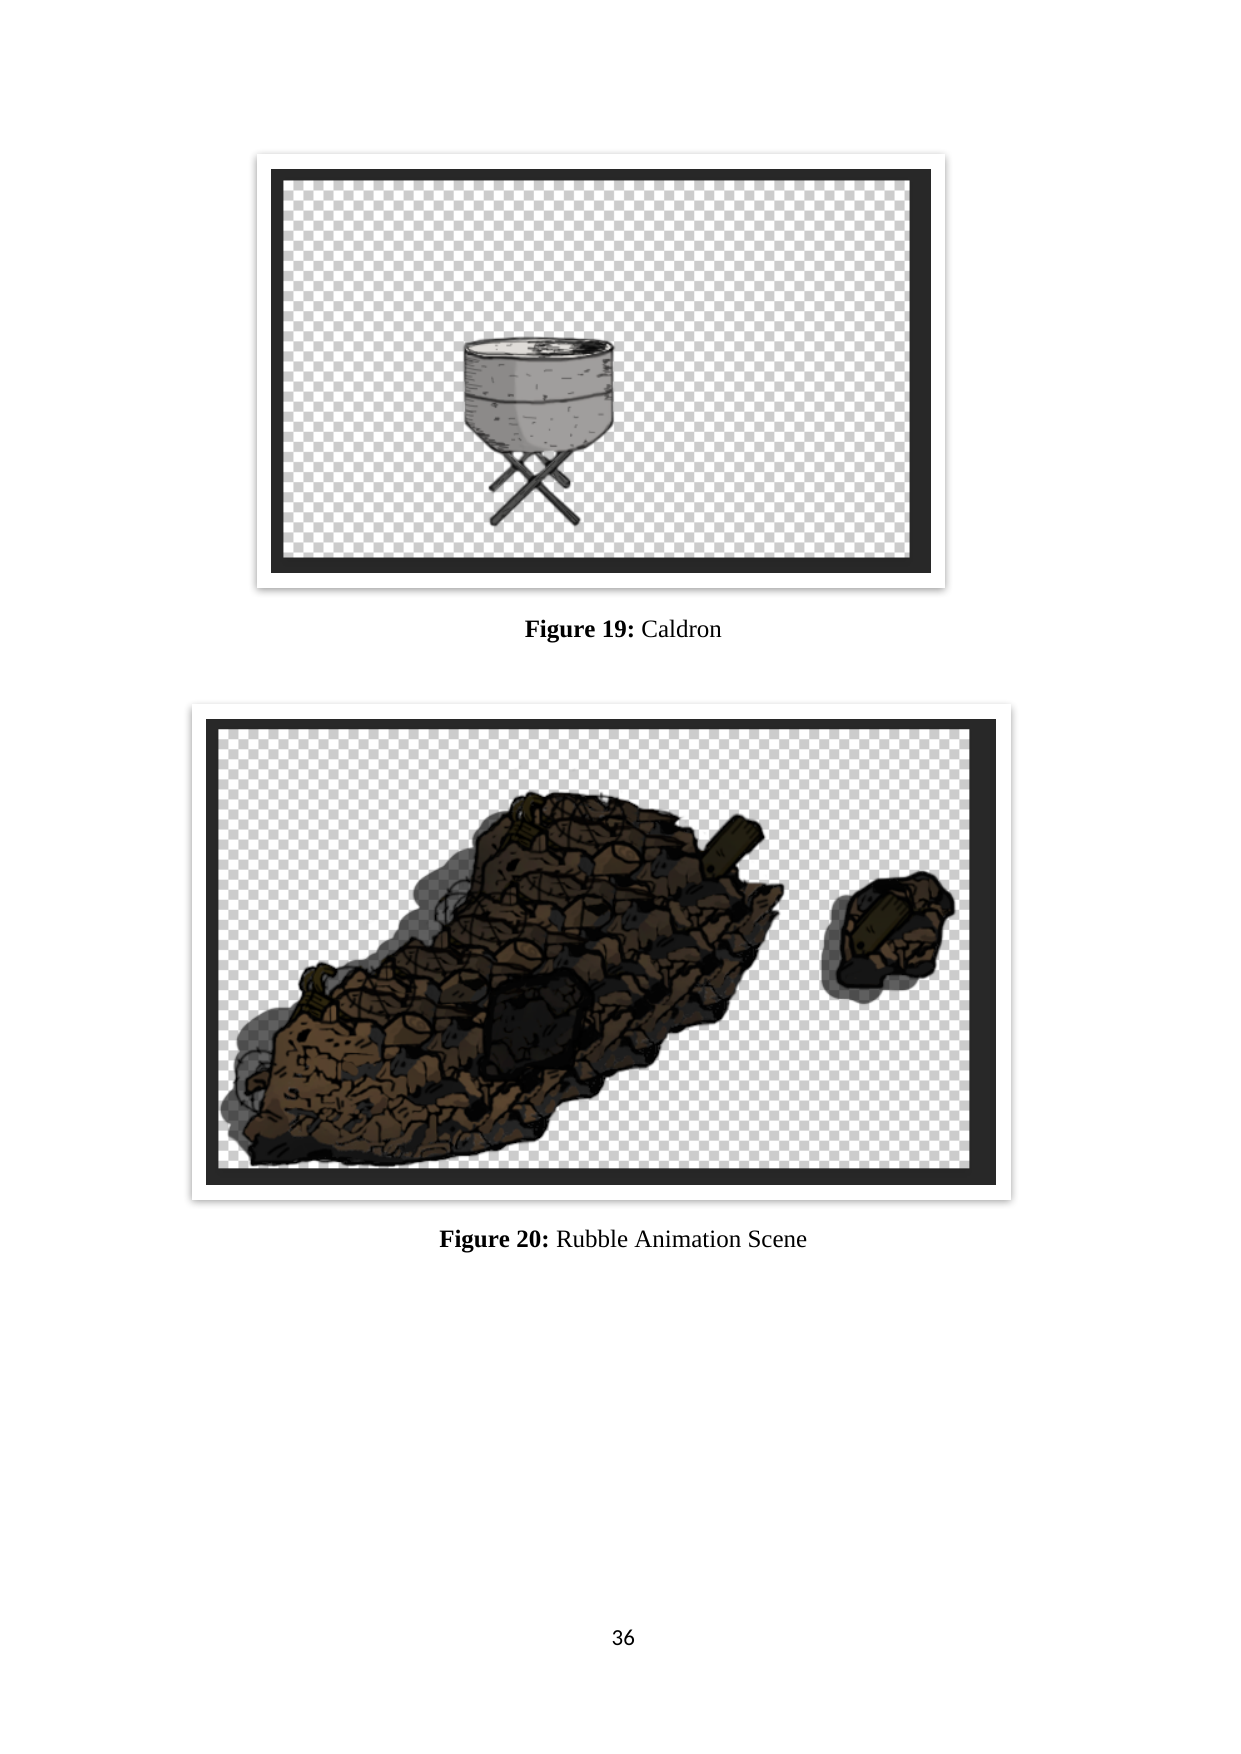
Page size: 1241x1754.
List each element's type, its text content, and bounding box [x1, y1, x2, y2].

text Figure 19: Caldron [187, 614, 1058, 643]
text Figure 20: Rubble Animation Scene [187, 1224, 1058, 1253]
picture [206, 719, 996, 1185]
picture [271, 169, 931, 573]
